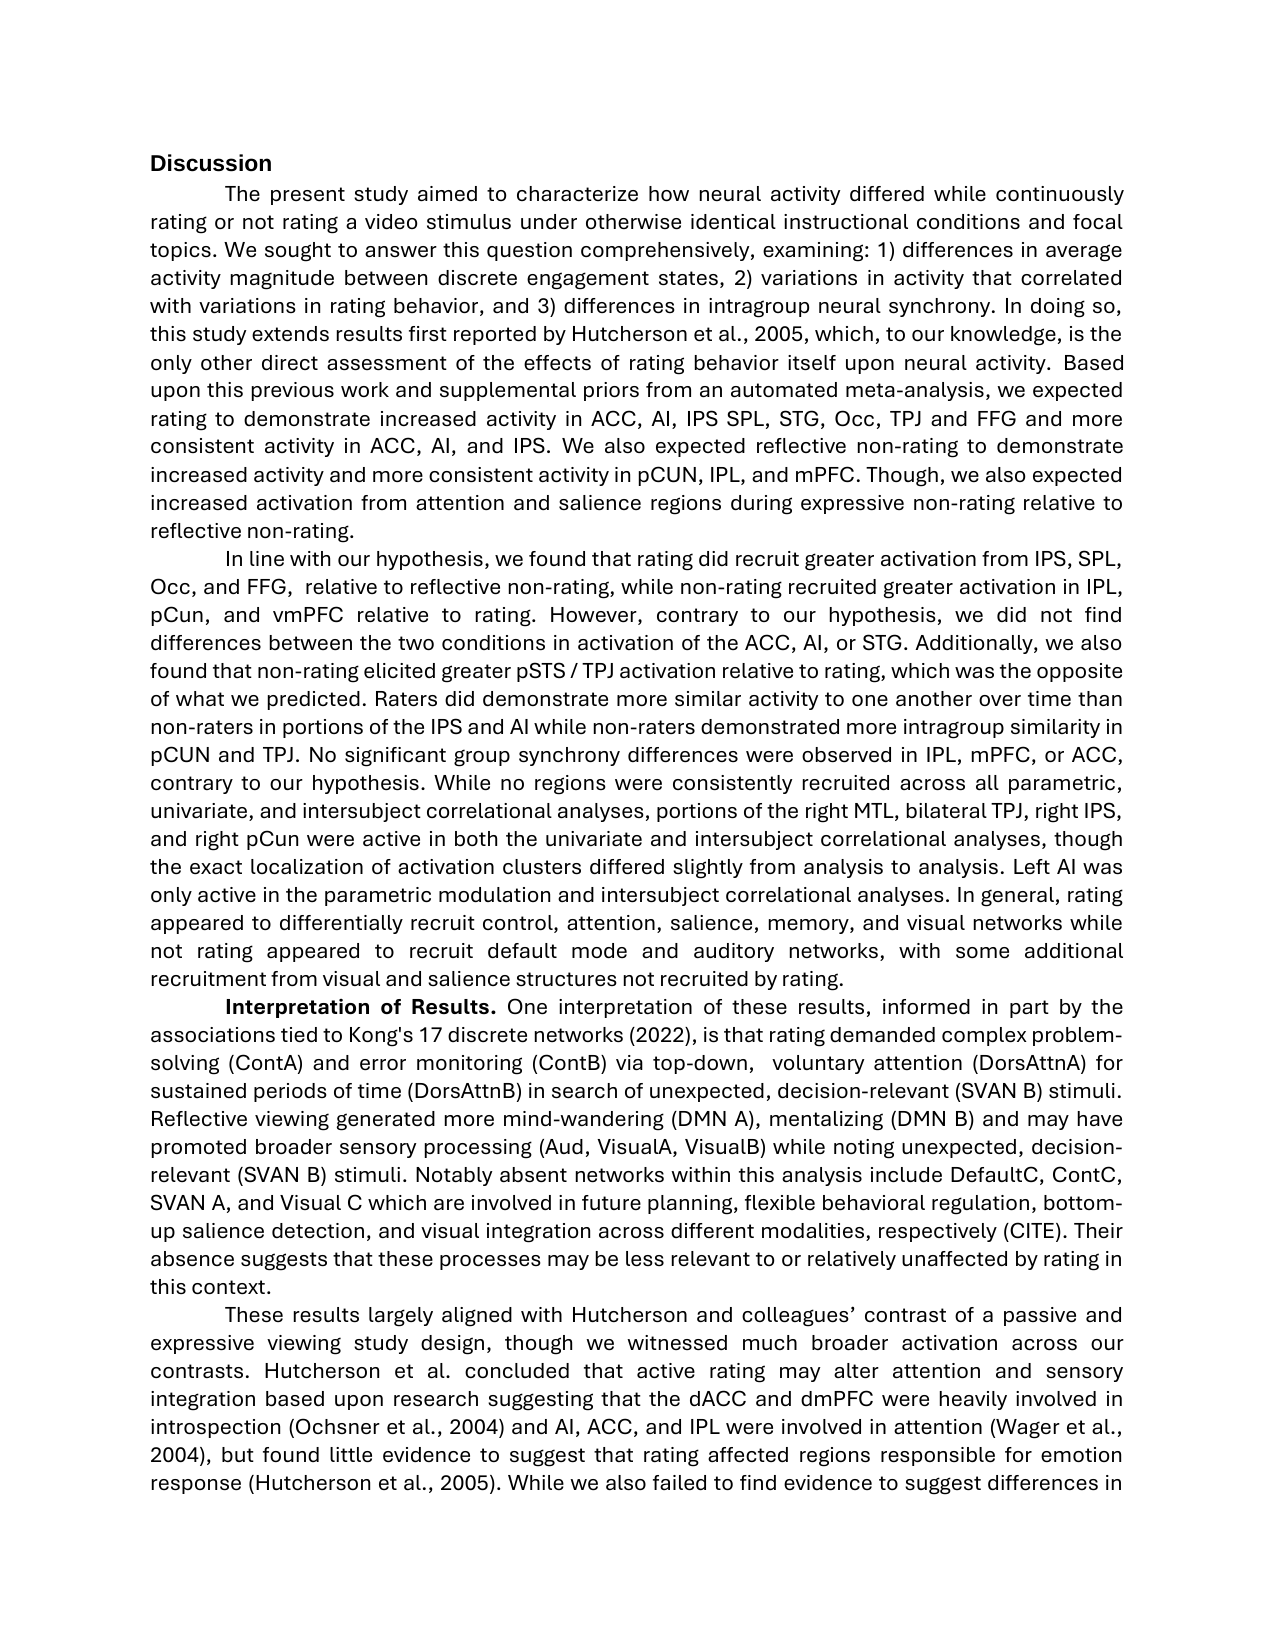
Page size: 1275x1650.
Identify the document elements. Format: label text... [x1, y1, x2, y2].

text Interpretation of Results. One interpretation of these results, informed in part by the associations tied to Kong's 17 discrete networks (2022), is that rating demanded complex problem-solving (ContA) and error monitoring (ContB) via top-down, voluntary attention (DorsAttnA) for sustained periods of time (DorsAttnB) in search of unexpected, decision-relevant (SVAN B) stimuli. Reflective viewing generated more mind-wandering (DMN A), mentalizing (DMN B) and may have promoted broader sensory processing (Aud, VisualA, VisualB) while noting unexpected, decision-relevant (SVAN B) stimuli. Notably absent networks within this analysis include DefaultC, ContC, SVAN A, and Visual C which are involved in future planning, flexible behavioral regulation, bottom-up salience detection, and visual integration across different modalities, respectively (CITE). Their absence suggests that these processes may be less relevant to or relatively unaffected by rating in this context. [150, 993, 1125, 1301]
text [150, 1301, 1125, 1497]
text In line with our hypothesis, we found that rating did recruit greater activation from IPS, SPL, Occ, and FFG, relative to reflective non-rating, while non-rating recruited greater activation in IPL, pCun, and vmPFC relative to rating. However, contrary to our hypothesis, we did not find differences between the two conditions in activation of the ACC, AI, or STG. Additionally, we also found that non-rating elicited greater pSTS / TPJ activation relative to rating, which was the opposite of what we predicted. Raters did demonstrate more similar activity to one another over time than non-raters in portions of the IPS and AI while non-raters demonstrated more intragroup similarity in pCUN and TPJ. No significant group synchrony differences were observed in IPL, mPFC, or ACC, contrary to our hypothesis. While no regions were consistently recruited across all parametric, univariate, and intersubject correlational analyses, portions of the right MTL, bilateral TPJ, right IPS, and right pCun were active in both the univariate and intersubject correlational analyses, though the exact localization of activation clusters differed slightly from analysis to analysis. Left AI was only active in the parametric modulation and intersubject correlational analyses. In general, rating appeared to differentially recruit control, attention, salience, memory, and visual networks while not rating appeared to recruit default mode and auditory networks, with some additional recruitment from visual and salience structures not recruited by rating. [150, 544, 1125, 993]
text Discussion [150, 150, 1125, 176]
text The present study aimed to characterize how neural activity differed while continuously rating or not rating a video stimulus under otherwise identical instructional conditions and focal topics. We sought to answer this question comprehensively, examining: 1) differences in average activity magnitude between discrete engagement states, 2) variations in activity that correlated with variations in rating behavior, and 3) differences in intragroup neural synchrony. In doing so, this study extends results first reported by Hutcherson et al., 2005, which, to our knowledge, is the only other direct assessment of the effects of rating behavior itself upon neural activity. Based upon this previous work and supplemental priors from an automated meta-analysis, we expected rating to demonstrate increased activity in ACC, AI, IPS SPL, STG, Occ, TPJ and FFG and more consistent activity in ACC, AI, and IPS. We also expected reflective non-rating to demonstrate increased activity and more consistent activity in pCUN, IPL, and mPFC. Though, we also expected increased activation from attention and salience regions during expressive non-rating relative to reflective non-rating. [150, 180, 1125, 544]
